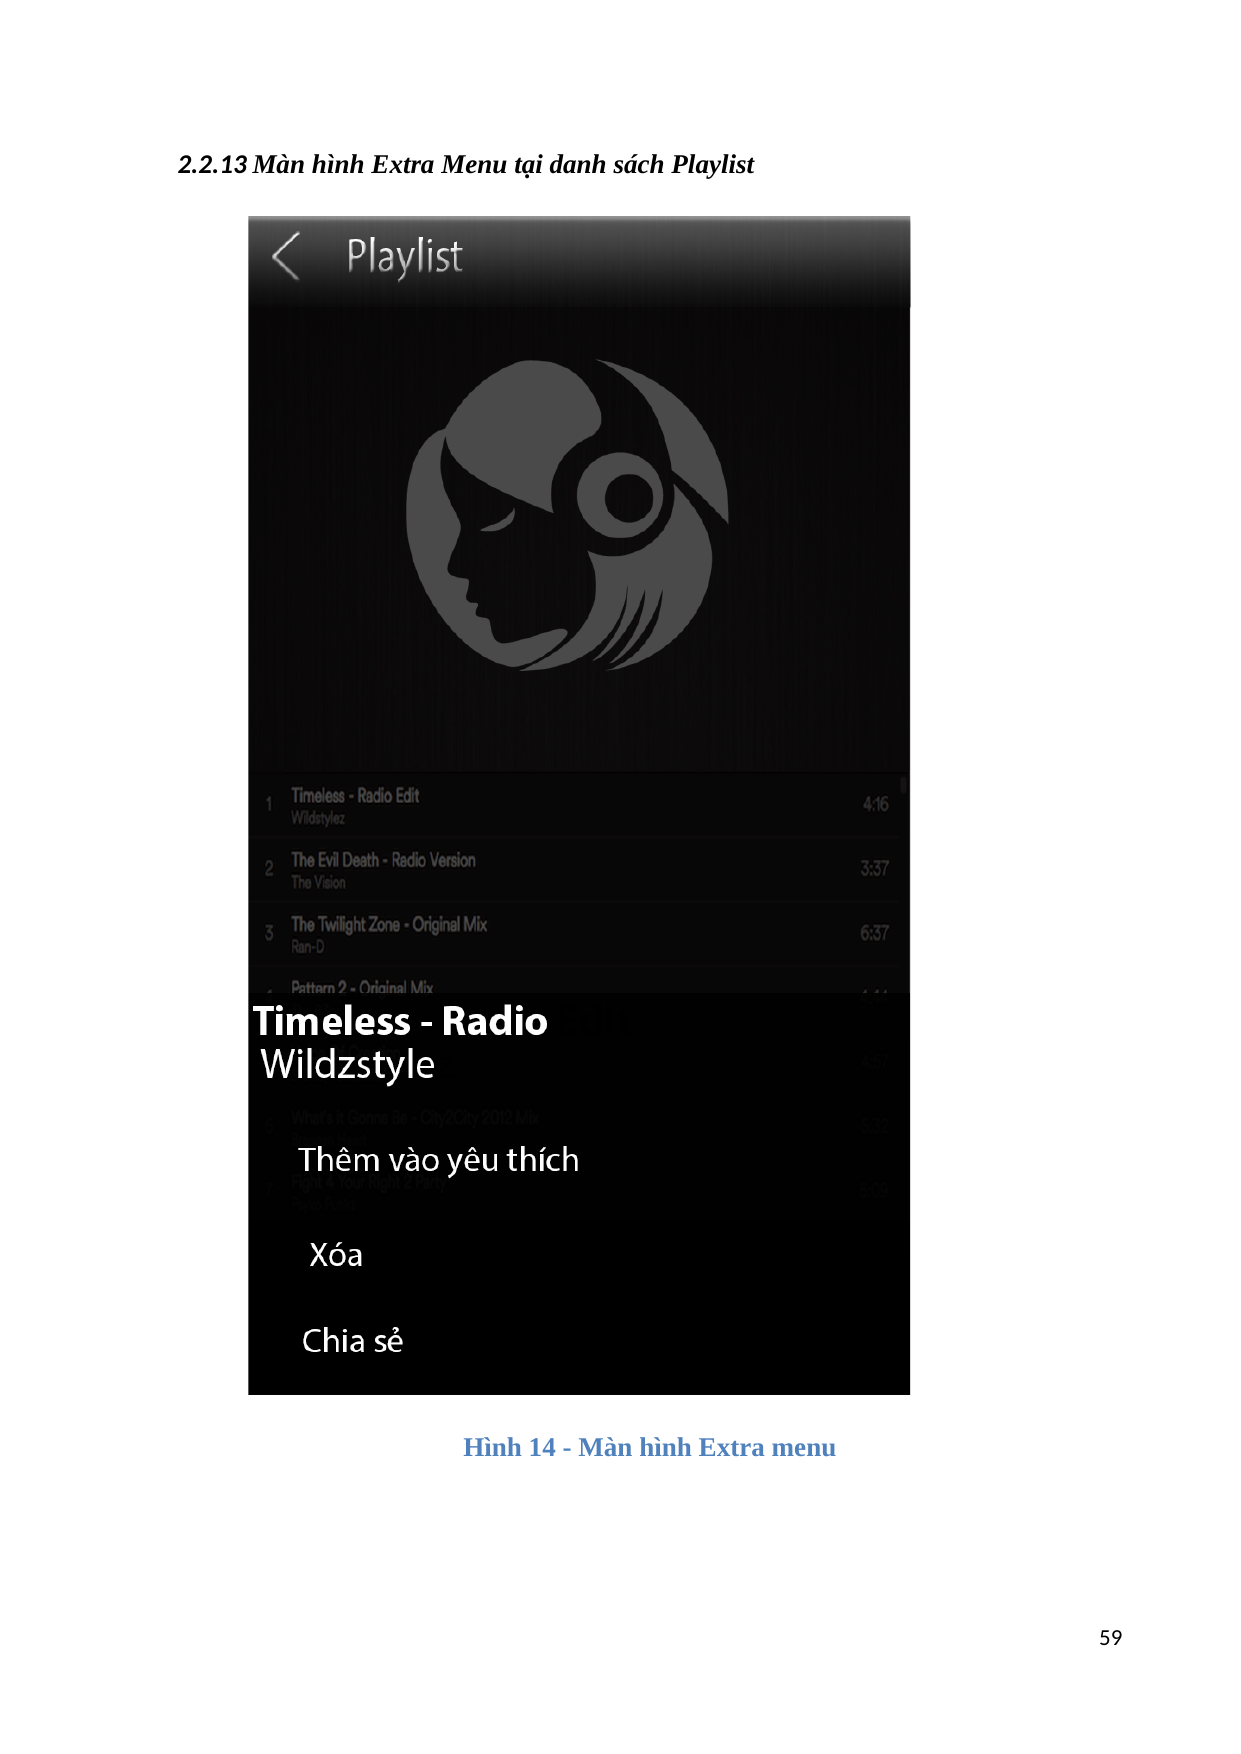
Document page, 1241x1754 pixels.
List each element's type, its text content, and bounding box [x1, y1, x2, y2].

text Hình 14 - Màn hình Extra menu [177, 1431, 1122, 1462]
subtitle Màn hình Extra Menu tại danh sách Playlist [177, 148, 1122, 181]
picture [248, 216, 911, 1395]
